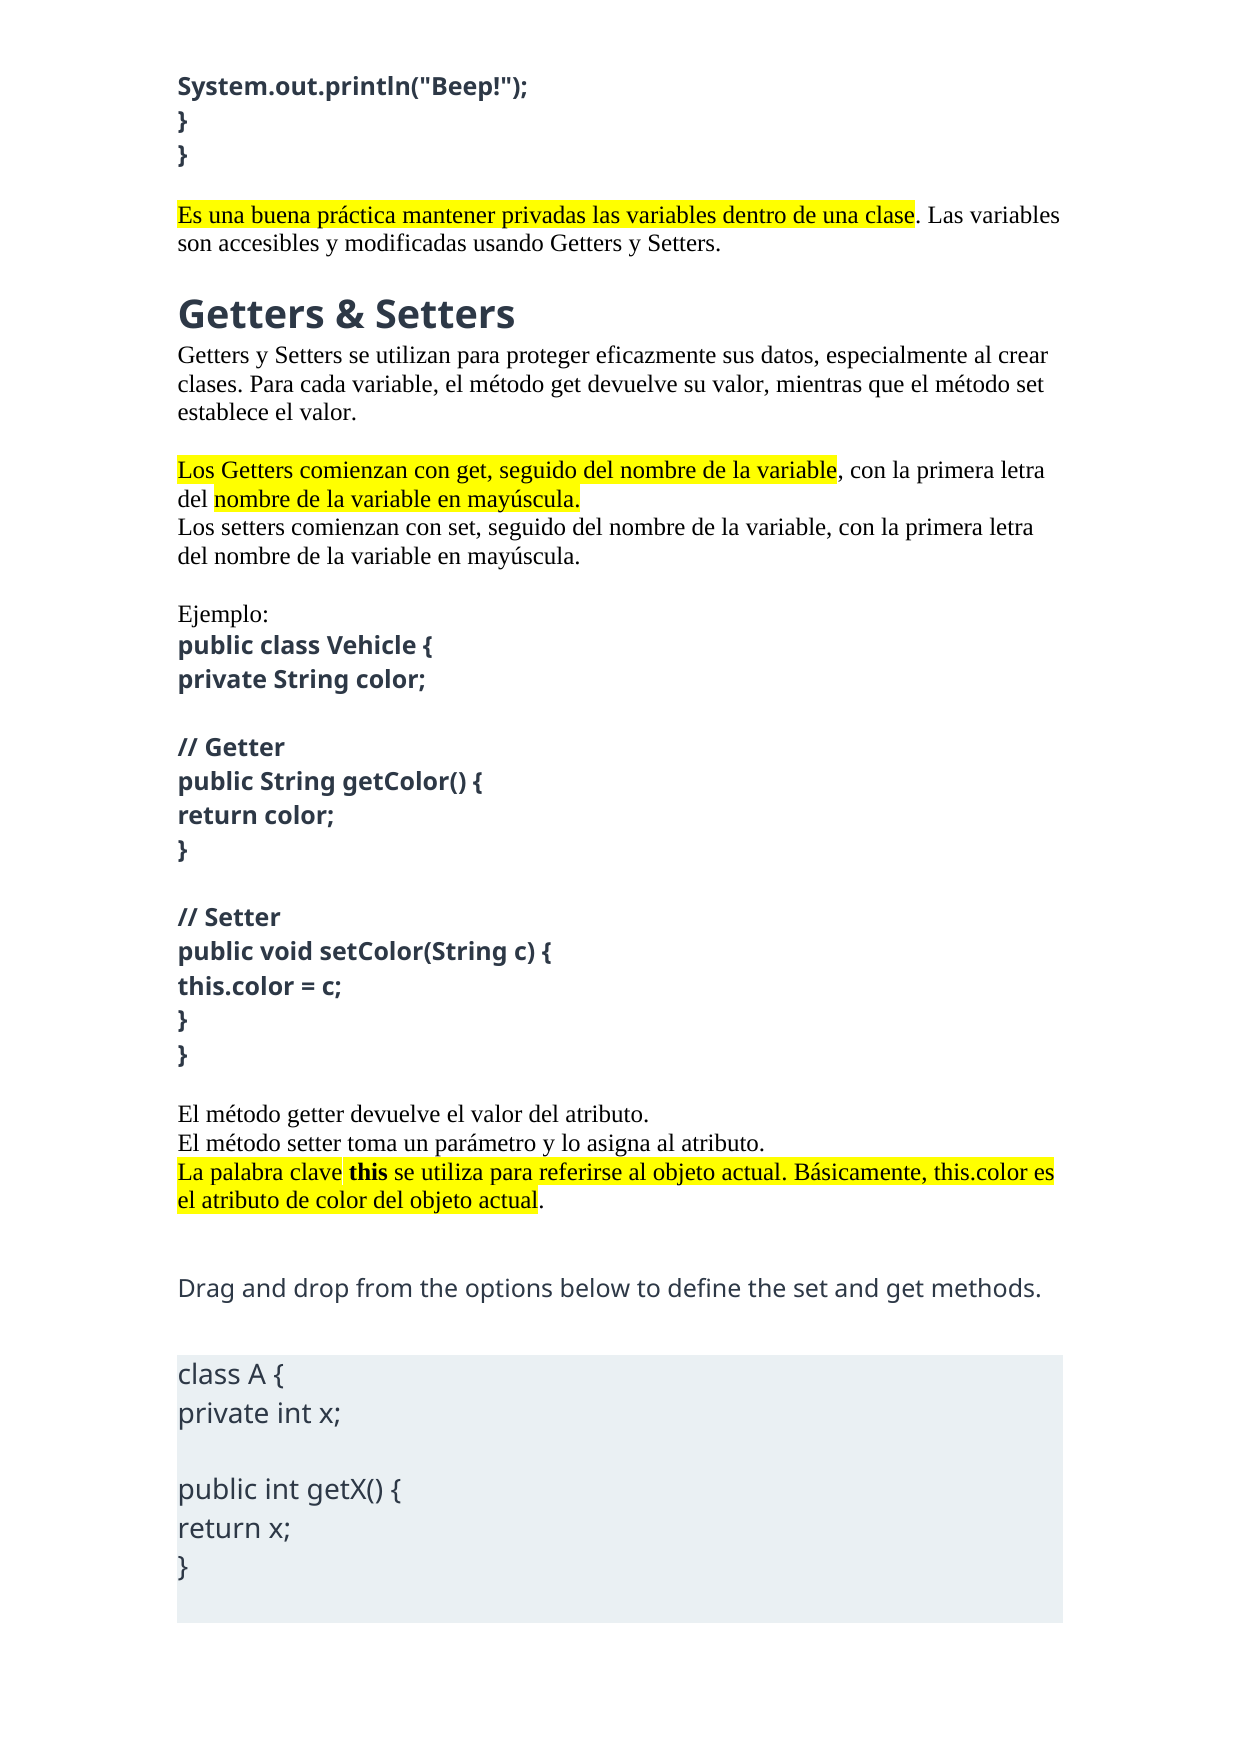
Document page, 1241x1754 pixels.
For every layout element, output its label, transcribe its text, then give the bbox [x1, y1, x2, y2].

subtitle Getters & Setters [177, 286, 1063, 340]
text Getters y Setters se utilizan para proteger eficazmente sus datos, especialmente al crear clases. Para cada variable, el método get devuelve su valor, mientras que el método set establece el valor. [177, 340, 1063, 426]
text Los setters comienzan con set, seguido del nombre de la variable, con la primera letra del nombre de la variable en mayúscula. [177, 512, 1063, 570]
text private int x; [177, 1393, 1063, 1431]
text public class Vehicle { private String color; // Getter public String getColor() { return color; } // Setter public void setColor(String c) { this.color = c; } } [177, 627, 1063, 1070]
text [177, 69, 1063, 171]
text class A { [177, 1355, 1063, 1393]
text Los Getters comienzan con get, seguido del nombre de la variable, con la primera letra del nombre de la variable en mayúscula. [580, 455, 1063, 512]
text Ejemplo: [177, 599, 1063, 627]
text El método setter toma un parámetro y lo asigna al atributo. [177, 1128, 1063, 1157]
text Es una buena práctica mantener privadas las variables dentro de una clase. Las variables son accesibles y modificadas usando Getters y Setters. [177, 171, 1063, 257]
subtitle Drag and drop from the options below to define the set and get methods. [177, 1252, 1063, 1305]
text La palabra clave this se utiliza para referirse al objeto actual. Básicamente, this.color es el atributo de color del objeto actual. [538, 1157, 1063, 1214]
text public int getX() { [177, 1470, 1063, 1508]
text El método getter devuelve el valor del atributo. [177, 1099, 1063, 1128]
text } [177, 1546, 1063, 1585]
text return x; [177, 1508, 1063, 1546]
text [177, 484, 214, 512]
